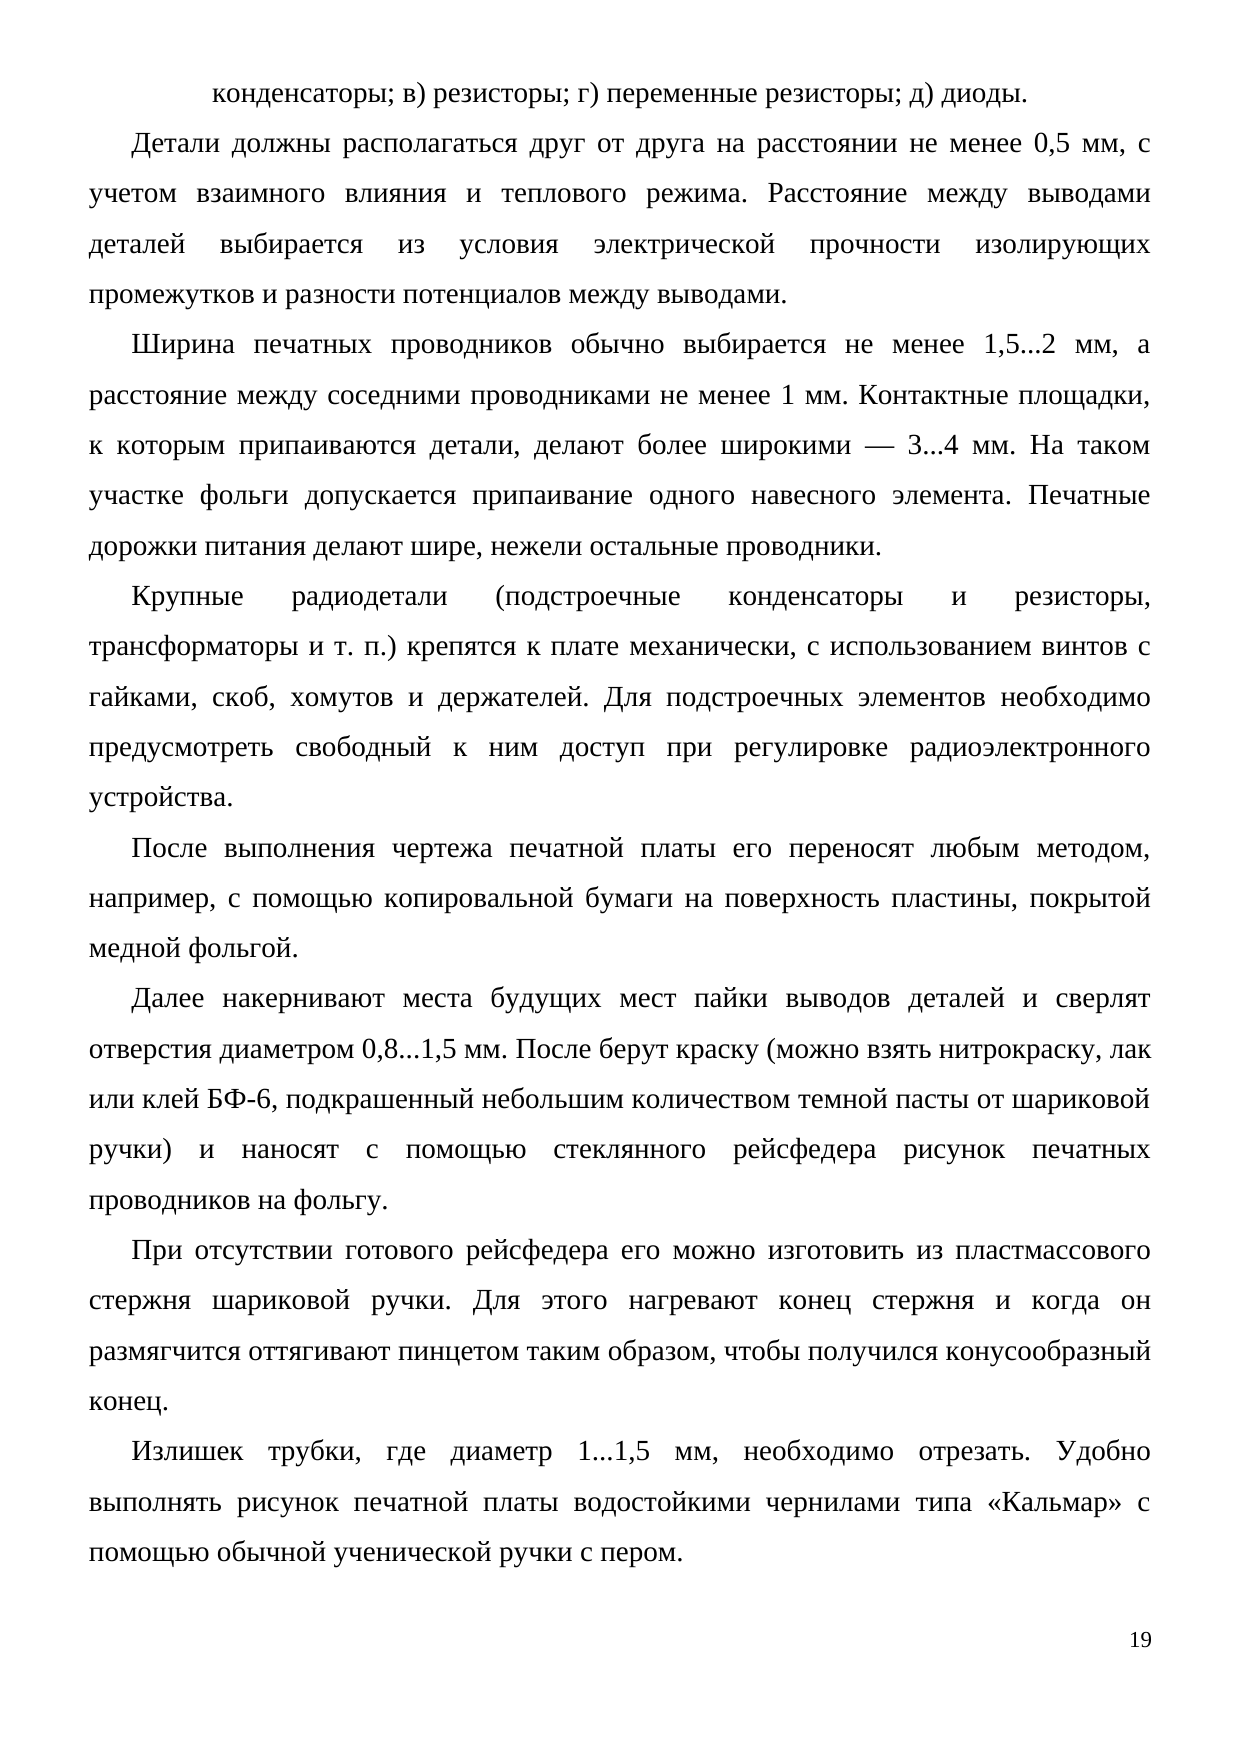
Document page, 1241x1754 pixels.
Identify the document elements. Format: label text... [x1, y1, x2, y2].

text Ширина печатных проводников обычно выбирается не менее 1,5...2 мм, а расстояние между соседними проводниками не менее 1 мм. Контактные площадки, к которым припаиваются детали, делают более широкими — 3...4 мм. На таком участке фольги допускается припаивание одного навесного элемента. Печатные дорожки питания делают шире, нежели остальные проводники. [89, 327, 1152, 561]
text Излишек трубки, где диаметр 1...1,5 мм, необходимо отрезать. Удобно выполнять рисунок печатной платы водостойкими чернилами типа «Кальмар» с помощью обычной ученической ручки с пером. [89, 1433, 1152, 1568]
text После выполнения чертежа печатной платы его переносят любым методом, например, с помощью копировальной бумаги на поверхность пластины, покрытой медной фольгой. [89, 830, 1152, 964]
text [89, 75, 1152, 108]
text Крупные радиодетали (подстроечные конденсаторы и резисторы, трансформаторы и т. п.) крепятся к плате механически, с использованием винтов с гайками, скоб, хомутов и держателей. Для подстроечных элементов необходимо предусмотреть свободный к ним доступ при регулировке радиоэлектронного устройства. [89, 578, 1152, 813]
text При отсутствии готового рейсфедера его можно изготовить из пластмассового стержня шариковой ручки. Для этого нагревают конец стержня и когда он размягчится оттягивают пинцетом таким образом, чтобы получился конусообразный конец. [89, 1232, 1152, 1417]
text Детали должны располагаться друг от друга на расстоянии не менее 0,5 мм, с учетом взаимного влияния и теплового режима. Расстояние между выводами деталей выбирается из условия электрической прочности изолирующих промежутков и разности потенциалов между выводами. [89, 125, 1152, 310]
text Далее накернивают места будущих мест пайки выводов деталей и сверлят отверстия диаметром 0,8...1,5 мм. После берут краску (можно взять нитрокраску, лак или клей БФ-6, подкрашенный небольшим количеством темной пасты от шариковой ручки) и наносят с помощью стеклянного рейсфедера рисунок печатных проводников на фольгу. [89, 981, 1152, 1215]
